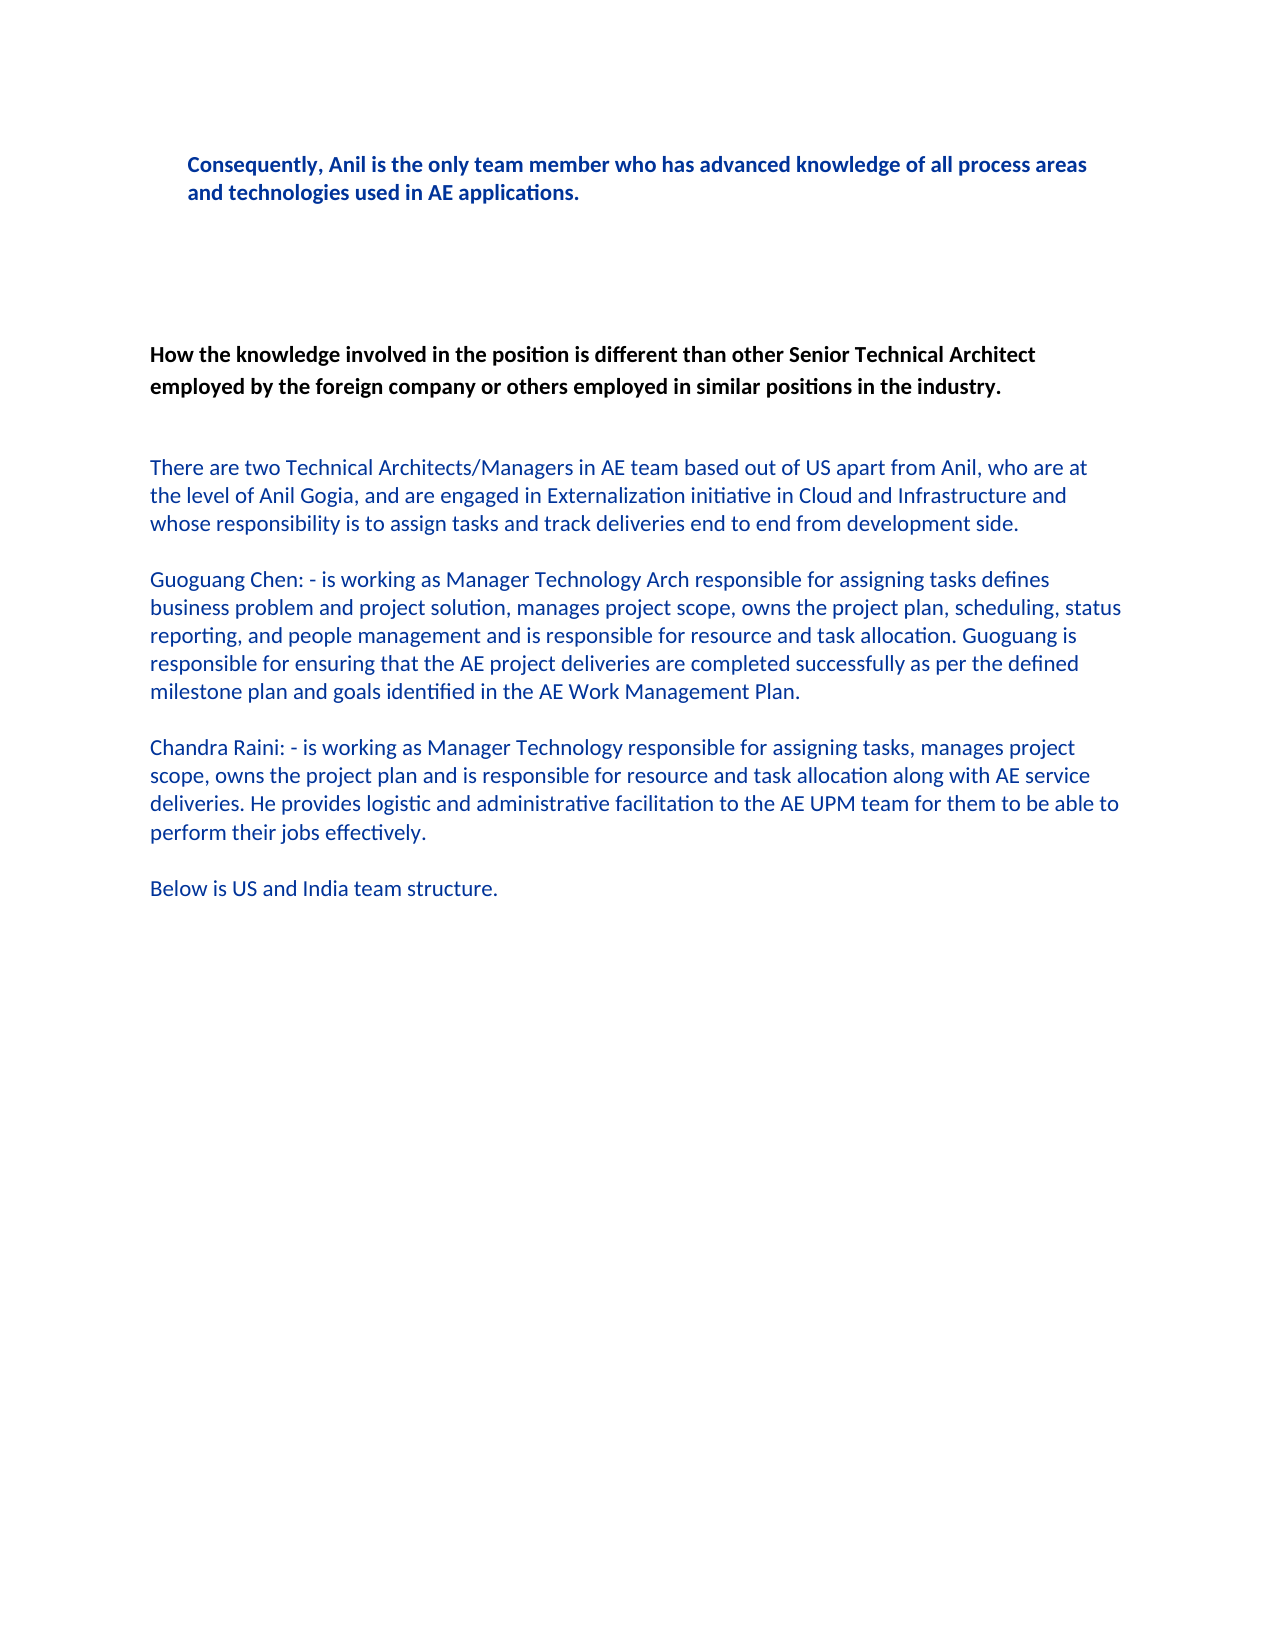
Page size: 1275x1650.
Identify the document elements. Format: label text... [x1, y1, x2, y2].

text How the knowledge involved in the position is different than other Senior Technical Architect employed by the foreign company or others employed in similar positions in the industry. [150, 340, 1125, 400]
list There are two Technical Architects/Managers in AE team based out of US apart from Anil, who are at the level of Anil Gogia, and are engaged in Externalization initiative in Cloud and Infrastructure and whose responsibility is to assign tasks and track deliveries end to end from development side. [150, 453, 1125, 537]
list Below is US and India team structure. [150, 874, 1125, 902]
list Guoguang Chen: - is working as Manager Technology Arch responsible for assigning tasks defines business problem and project solution, manages project scope, owns the project plan, scheduling, status reporting, and people management and is responsible for resource and task allocation. Guoguang is responsible for ensuring that the AE project deliveries are completed successfully as per the defined milestone plan and goals identified in the AE Work Management Plan. [150, 565, 1125, 706]
list Consequently, Anil is the only team member who has advanced knowledge of all process areas and technologies used in AE applications. [187, 150, 1125, 206]
list Chandra Raini: - is working as Manager Technology responsible for assigning tasks, manages project scope, owns the project plan and is responsible for resource and task allocation along with AE service deliveries. He provides logistic and administrative facilitation to the AE UPM team for them to be able to perform their jobs effectively. [150, 733, 1125, 846]
